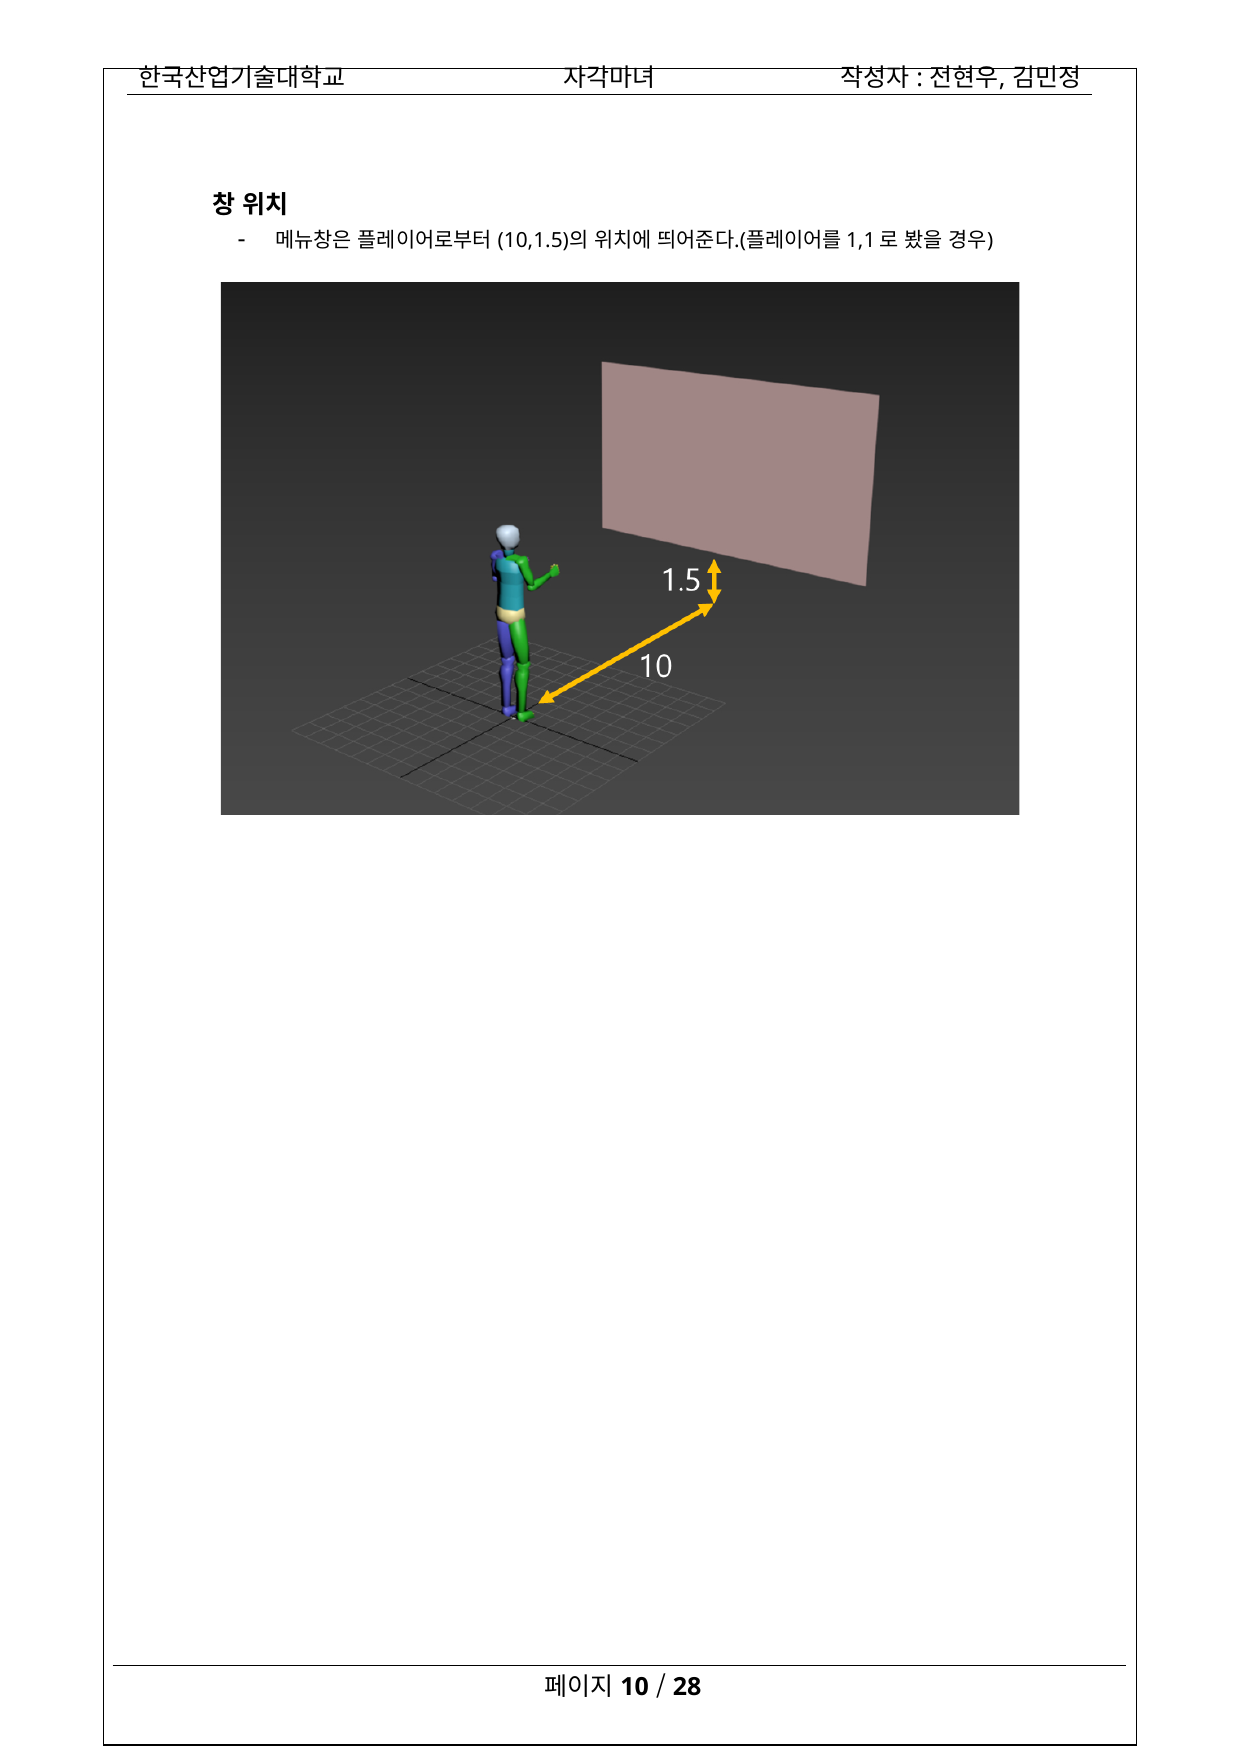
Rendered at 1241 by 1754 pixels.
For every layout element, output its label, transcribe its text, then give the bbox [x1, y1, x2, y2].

list 메뉴창은 플레이어로부터 (10,1.5)의 위치에 띄어준다.(플레이어를1,1로 봤을 경우) [237, 220, 1128, 254]
picture [220, 282, 1020, 815]
subtitle 창 위치 [212, 184, 1128, 220]
